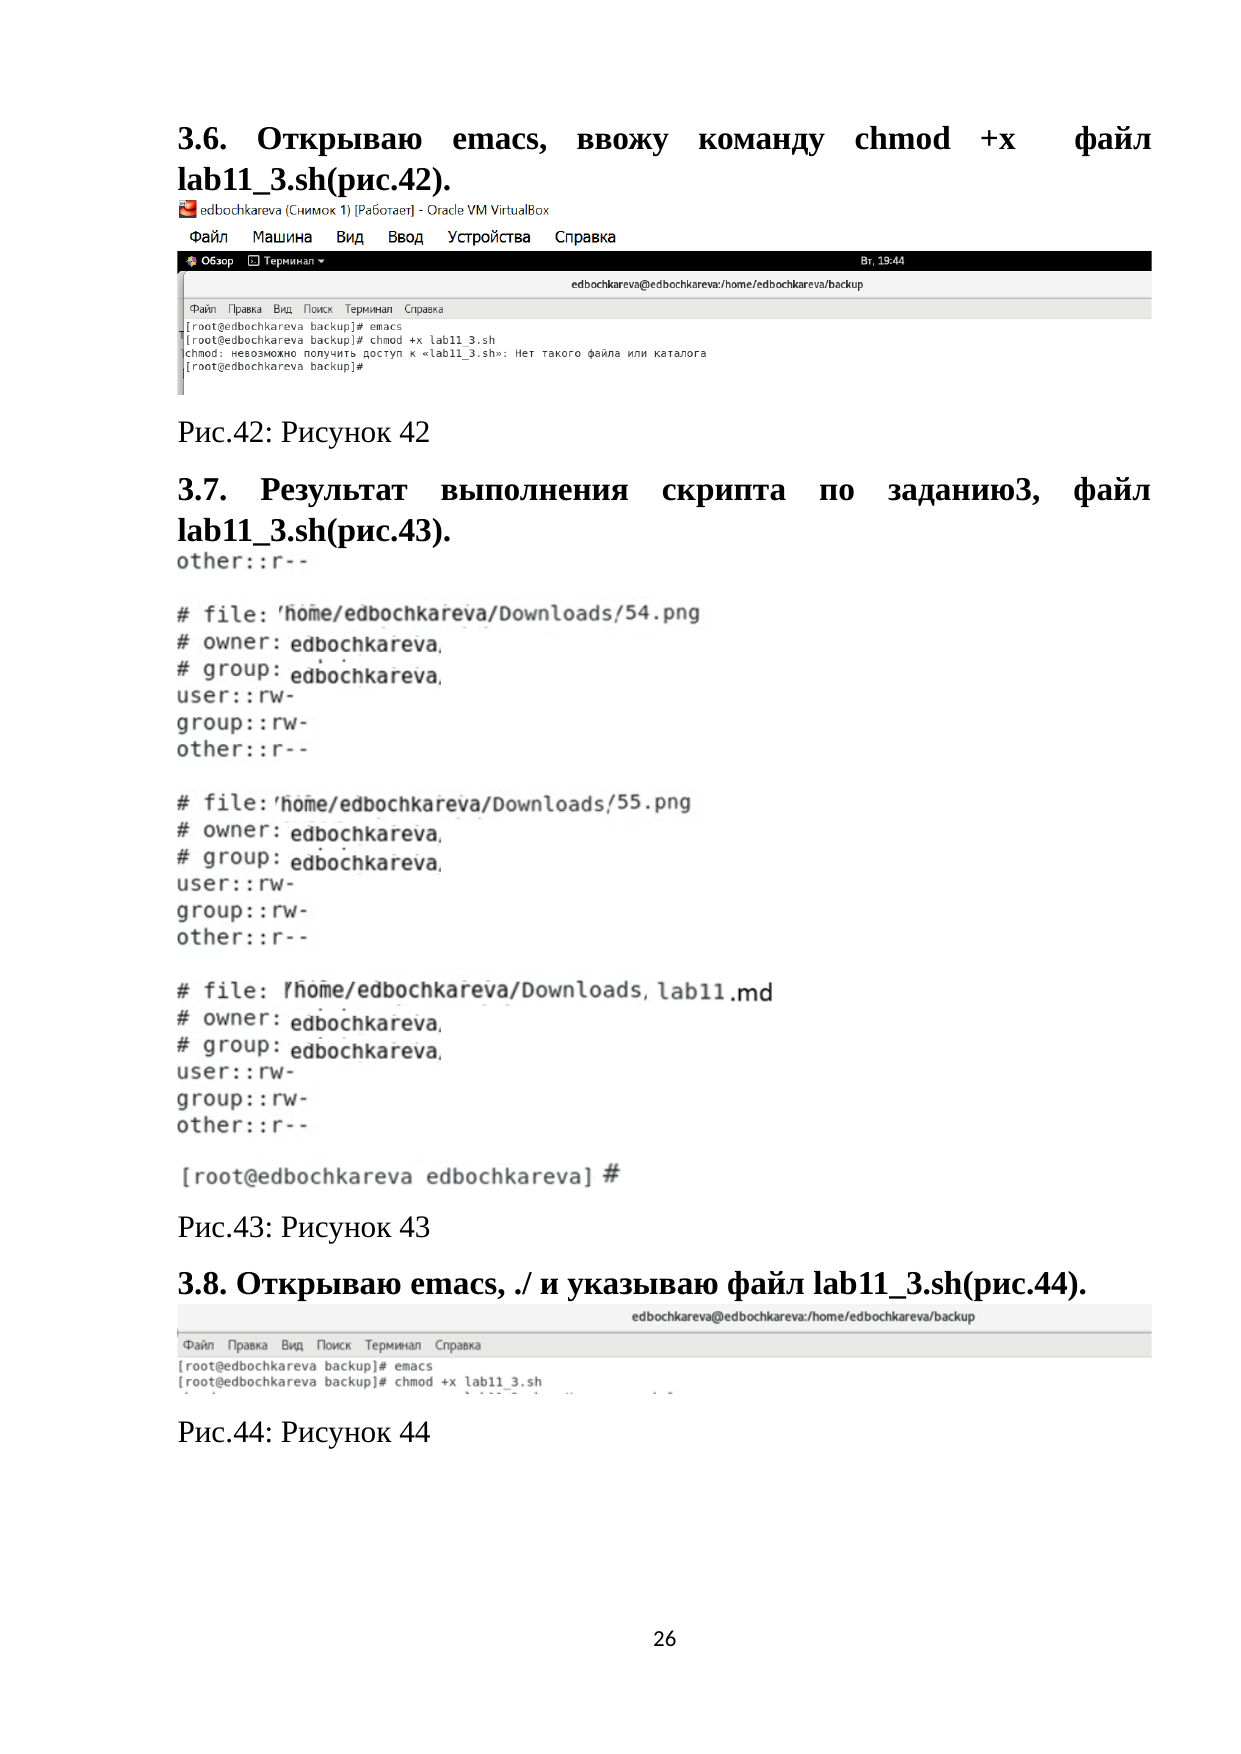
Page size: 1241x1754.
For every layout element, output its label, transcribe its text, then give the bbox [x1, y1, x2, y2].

subtitle 3.7. Результат выполнения скрипта по заданию3, файл lab11_3.sh(рис.43). [177, 469, 1152, 548]
text Рис.44: Рисунок 44 [177, 1413, 1152, 1449]
text Рис.42: Рисунок 42 [177, 413, 1152, 449]
picture [177, 551, 1152, 1189]
picture [177, 200, 1152, 395]
subtitle 3.6. Открываю emacs, ввожу команду chmod +x файл lab11_3.sh(рис.42). [177, 118, 1152, 198]
picture [177, 1304, 1152, 1394]
text Рис.43: Рисунок 43 [177, 1208, 1152, 1244]
subtitle 3.8. Открываю emacs, ./ и указываю файл lab11_3.sh(рис.44). [177, 1263, 1152, 1302]
